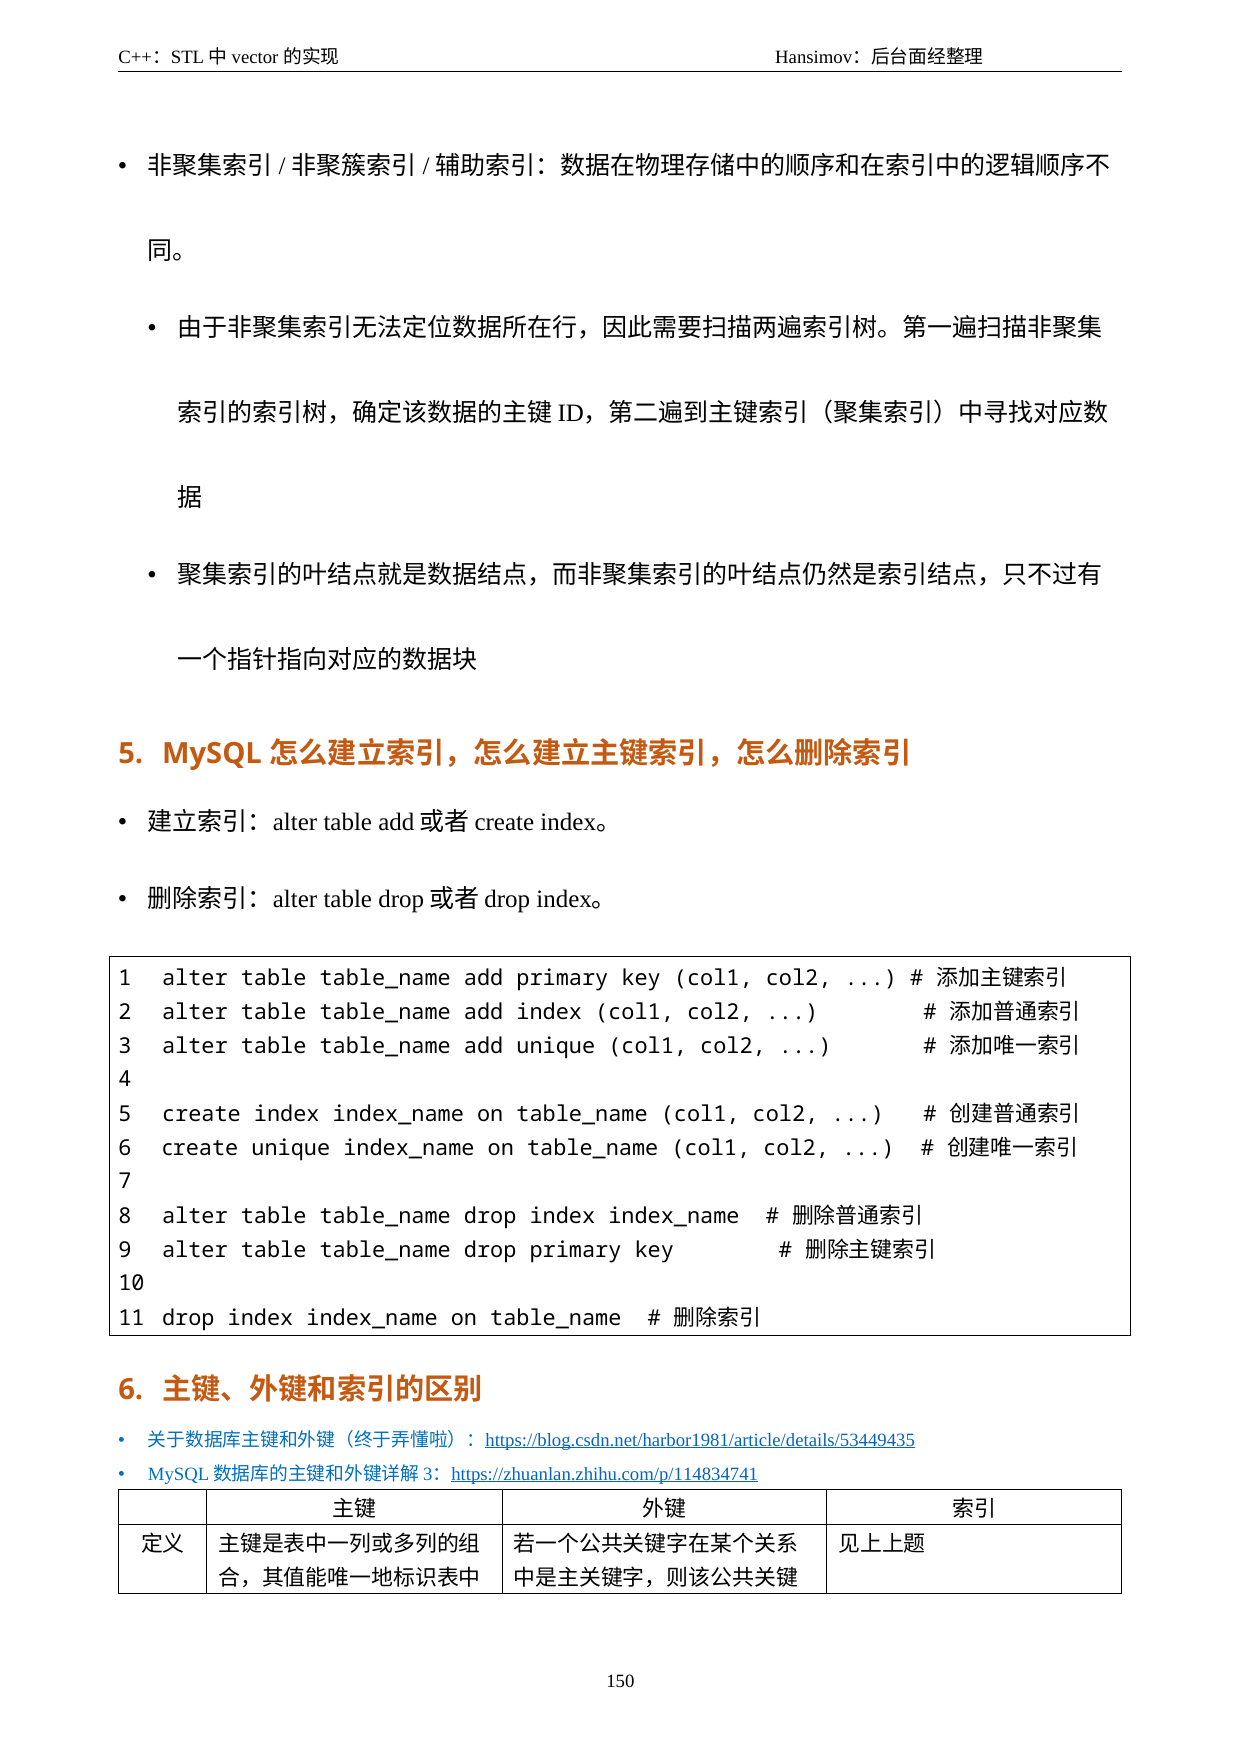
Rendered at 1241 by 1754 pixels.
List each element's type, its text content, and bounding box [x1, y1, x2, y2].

text 删除索引：alter table drop或者drop index。 [118, 862, 1122, 930]
list alter table table_name drop index index_name # 删除普通索引 [118, 1197, 1122, 1231]
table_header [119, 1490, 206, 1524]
text 由于非聚集索引无法定位数据所在行，因此需要扫描两遍索引树。第一遍扫描非聚集索引的索引树，确定该数据的主键ID，第二遍到主键索引（聚集索引）中寻找对应数据 [148, 292, 1122, 529]
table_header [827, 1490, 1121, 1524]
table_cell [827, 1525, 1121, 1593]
text 聚集索引的叶结点就是数据结点，而非聚集索引的叶结点仍然是索引结点，只不过有一个指针指向对应的数据块 [148, 538, 1122, 691]
list drop index index_name on table_name # 删除索引 [110, 1296, 1130, 1335]
list create unique index_name on table_name (col1, col2, ...) # 创建唯一索引 [118, 1129, 1122, 1163]
list alter table table_name add unique (col1, col2, ...) # 添加唯一索引 [118, 1027, 1122, 1061]
text MySQL数据库的主键和外键详解3：https://zhuanlan.zhihu.com/p/114834741 [118, 1455, 1122, 1489]
list alter table table_name add index (col1, col2, ...) # 添加普通索引 [118, 993, 1122, 1027]
list alter table table_name add primary key (col1, col2, ...) # 添加主键索引 [110, 957, 1130, 993]
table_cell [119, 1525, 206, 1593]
text 建立索引：alter table add或者create index。 [118, 785, 1122, 853]
subtitle MySQL 怎么建立索引，怎么建立主键索引，怎么删除索引 [118, 717, 1097, 785]
list alter table table_name drop primary key # 删除主键索引 [118, 1231, 1122, 1265]
subtitle 主键、外键和索引的区别 [118, 1353, 1122, 1421]
list create index index_name on table_name (col1, col2, ...) # 创建普通索引 [118, 1095, 1122, 1129]
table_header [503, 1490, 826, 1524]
text 关于数据库主键和外键（终于弄懂啦）：https://blog.csdn.net/harbor1981/article/details/53449435 [118, 1421, 1122, 1455]
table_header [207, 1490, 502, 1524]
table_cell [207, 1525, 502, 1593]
text 非聚集索引 / 非聚簇索引 / 辅助索引：数据在物理存储中的顺序和在索引中的逻辑顺序不同。 [118, 130, 1122, 283]
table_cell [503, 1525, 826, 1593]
